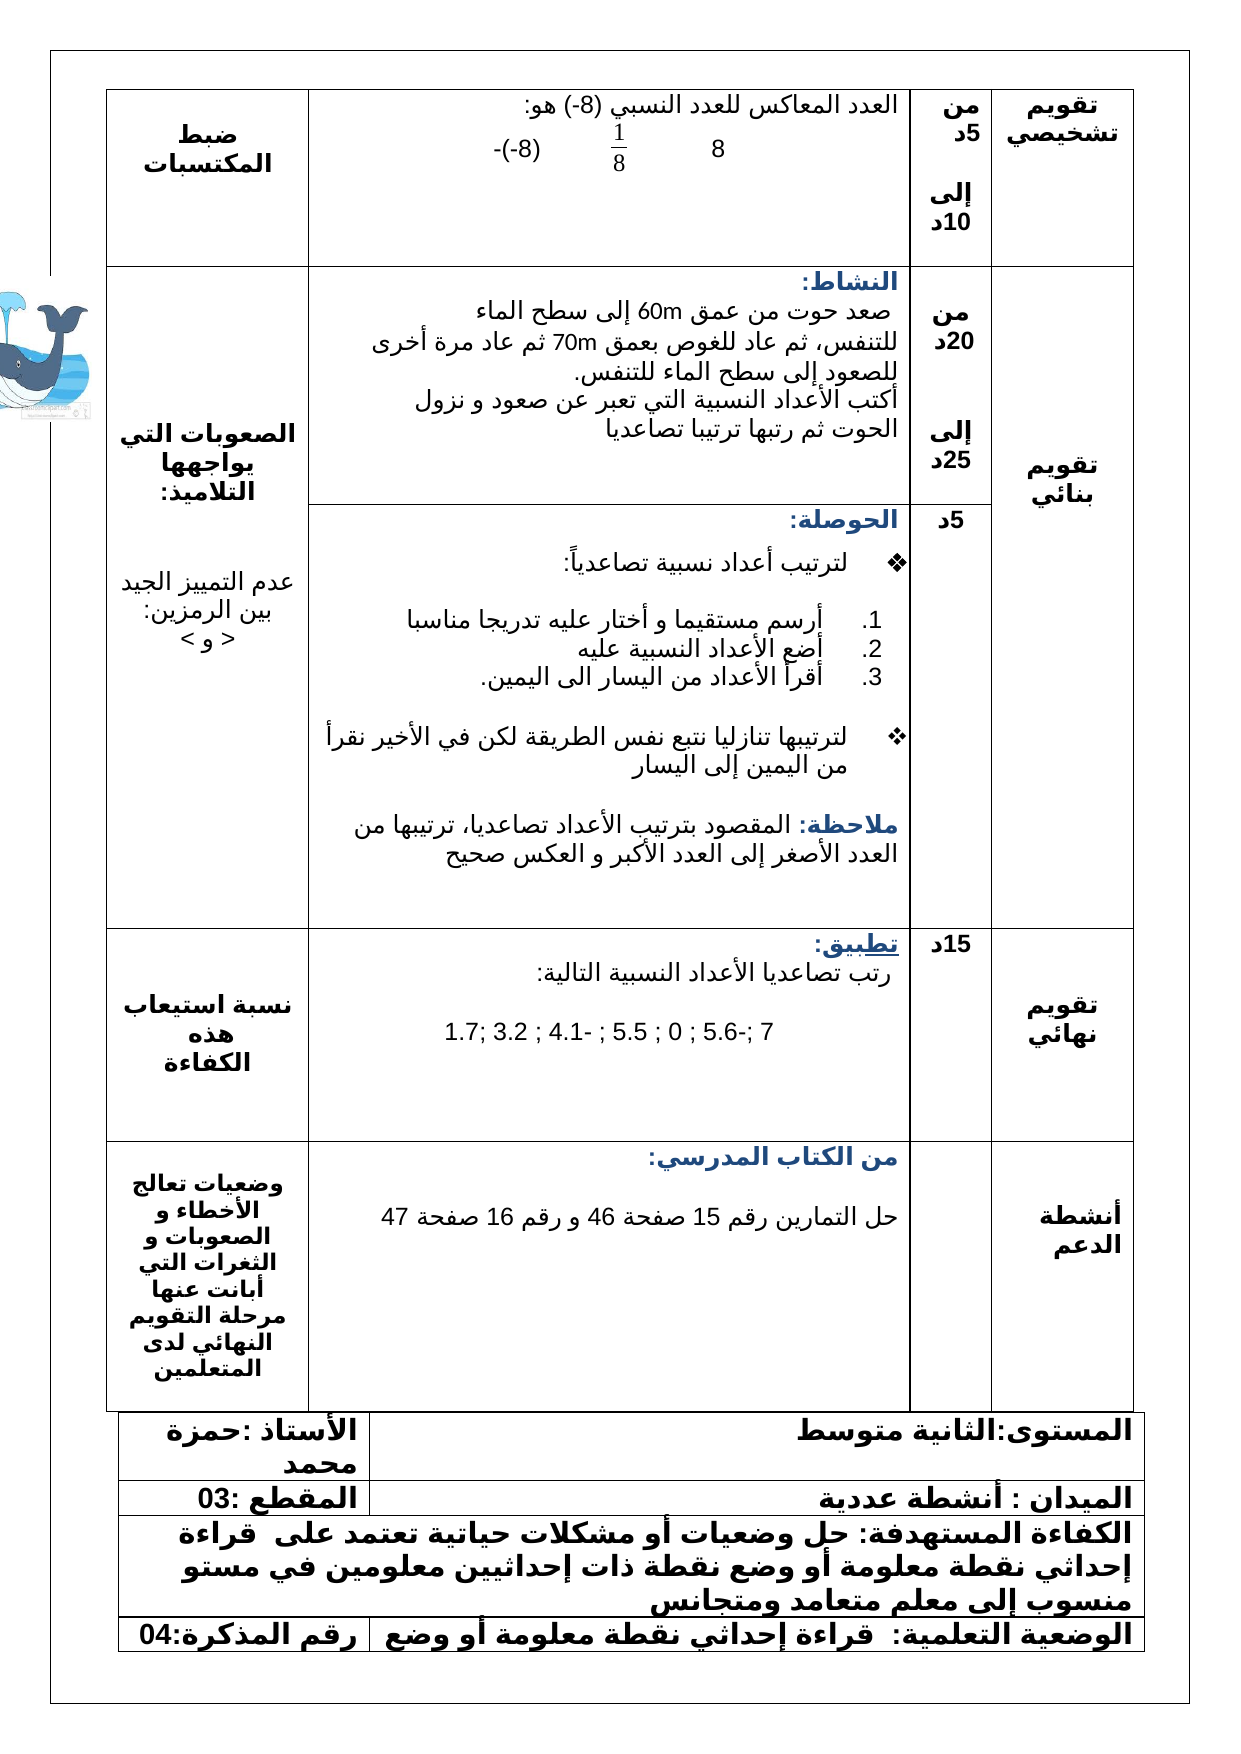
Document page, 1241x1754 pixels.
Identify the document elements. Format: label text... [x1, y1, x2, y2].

table_cell ضبط المكتسبات [107, 90, 308, 266]
table_cell تطبيق: رتب تصاعديا الأعداد النسبية التالية: 7 ;-5.6 ; 0 ; 5.5 ; -4.1 ; 3.2 ;1.7 [309, 929, 909, 1141]
table_cell الحوصلة: لترتيب أعداد نسبية تصاعدياً: أرسم مستقيما و أختار عليه تدريجا مناسبا أضع الأعداد النسبية عليه أقرأ الأعداد من اليسار الى اليمين. لترتيبها تنازليا نتبع نفس الطريقة لكن في الأخير نقرأ من اليمين إلى اليسار ملاحظة: المقصود بترتيب الأعداد تصاعديا، ترتيبها من العدد الأصغر إلى العدد الأكبر و العكس صحيح [309, 505, 909, 928]
table_cell الميدان : أنشطة عددية [370, 1481, 1144, 1515]
table_cell من20د إلى25د [911, 267, 991, 504]
table_cell تقويم بنائي [992, 267, 1133, 928]
table_cell وضعيات تعالج الأخطاء و الصعوبات و الثغرات التي أبانت عنها مرحلة التقويم النهائي لدى المتعلمين [107, 1142, 308, 1411]
table_cell تقويم نهائي [992, 929, 1133, 1141]
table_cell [309, 90, 909, 266]
table_cell 5د [911, 505, 991, 928]
picture [0, 276, 92, 422]
table_header المستوى:الثانية متوسط [370, 1413, 1144, 1480]
table_cell [911, 1142, 991, 1411]
table_cell أنشطة الدعم [992, 1142, 1133, 1411]
table_cell المقطع :03 [119, 1481, 369, 1515]
table_cell تقويم تشخيصي [992, 90, 1133, 266]
table_cell النشاط: صعد حوت من عمق 60m إلى سطح الماء للتنفس، ثم عاد للغوص بعمق 70m ثم عاد مرة أخرى للصعود إلى سطح الماء للتنفس. أكتب الأعداد النسبية التي تعبر عن صعود و نزول الحوت ثم رتبها ترتيبا تصاعديا [309, 267, 909, 504]
table_cell الصعوبات التي يواجهها التلاميذ: عدم التمييز الجيد بين الرمزين: < و > [107, 267, 308, 928]
table_cell نسبة استيعاب هذه الكفاءة [107, 929, 308, 1141]
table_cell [370, 1618, 1144, 1651]
table_cell رقم المذكرة:04 [119, 1618, 369, 1651]
table_cell الكفاءة المستهدفة: حل وضعيات أو مشكلات حياتية تعتمد على قراءة إحداثي نقطة معلومة أو وضع نقطة ذات إحداثيين معلومين في مستو منسوب إلى معلم متعامد ومتجانس [119, 1516, 1144, 1616]
table_cell من الكتاب المدرسي: حل التمارين رقم 15 صفحة 46 و رقم 16 صفحة 47 [309, 1142, 909, 1411]
table_cell 15د [911, 929, 991, 1141]
table_cell من5د إلى10د [911, 90, 991, 266]
table_header الأستاذ :حمزة محمد [119, 1413, 369, 1480]
